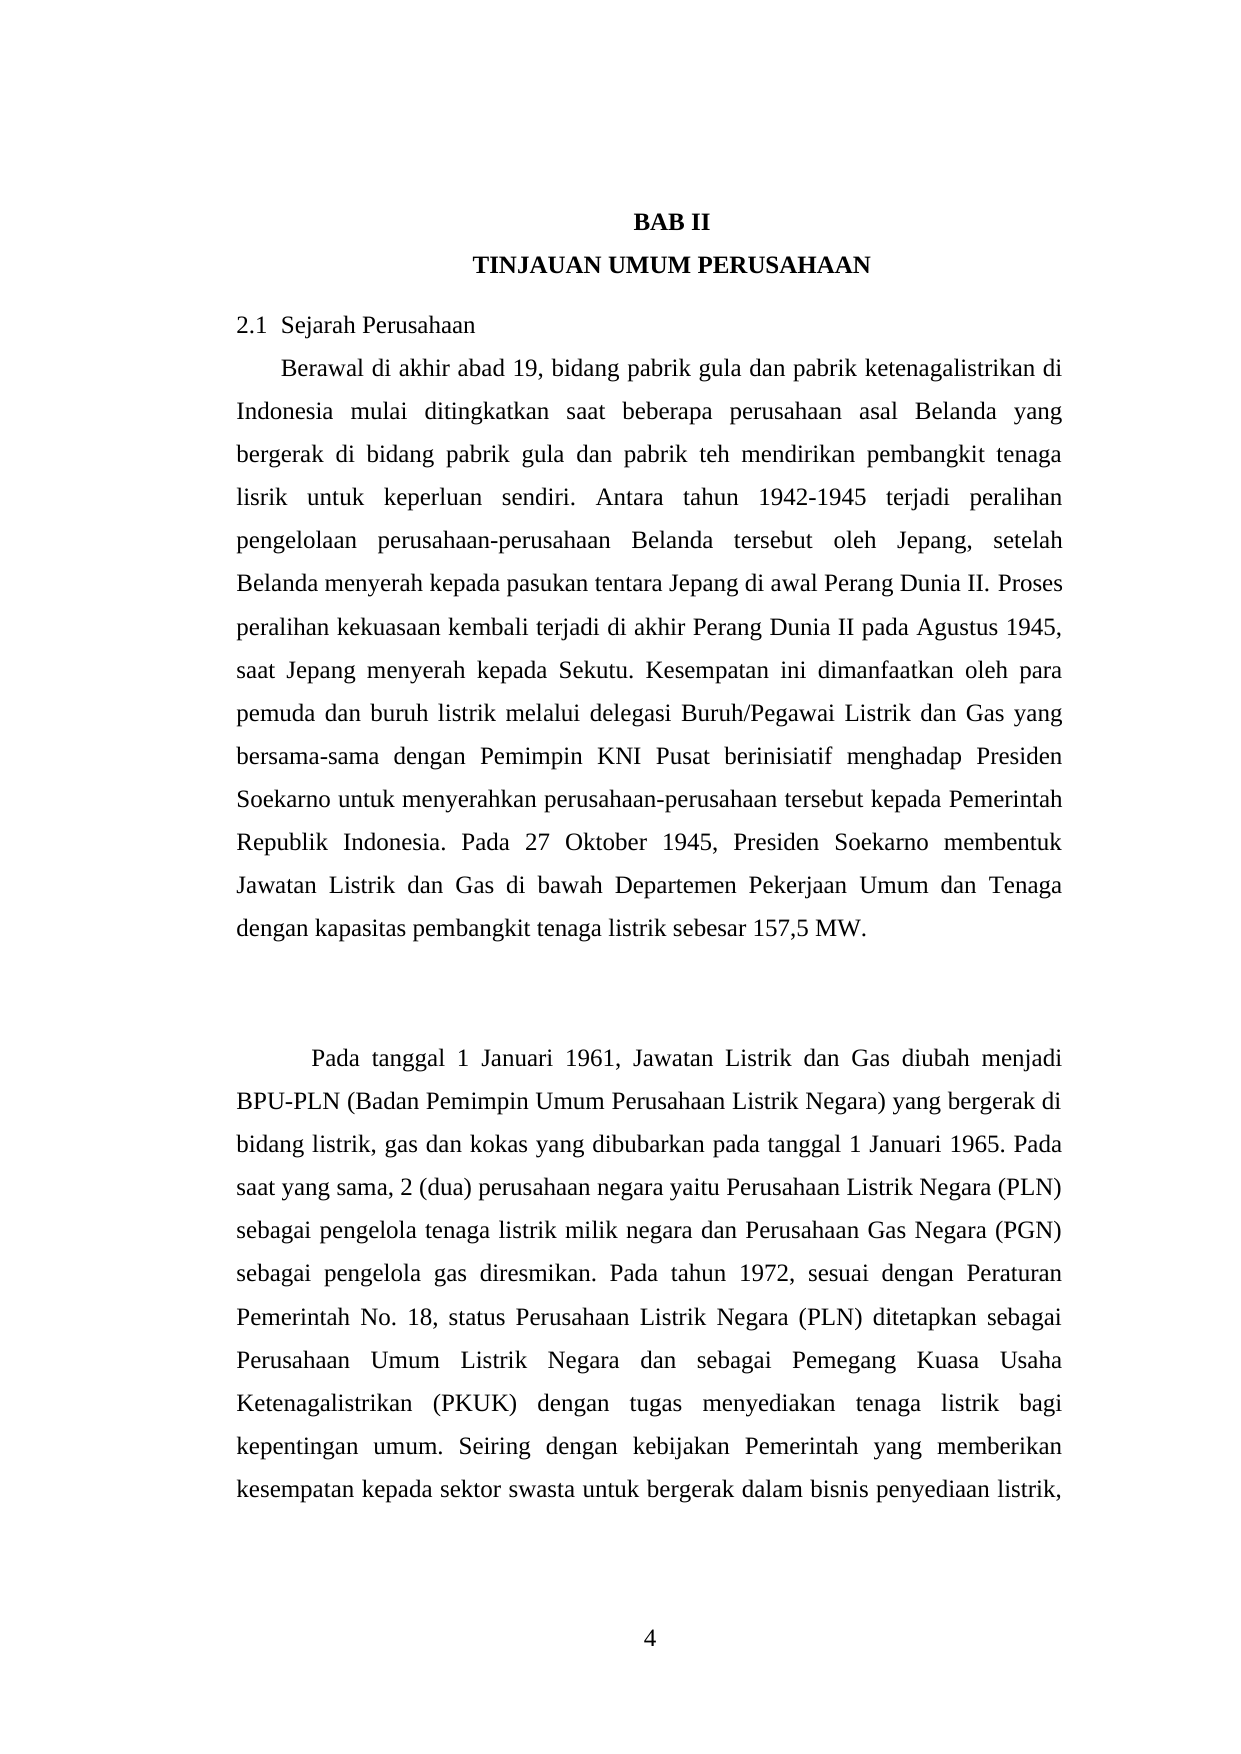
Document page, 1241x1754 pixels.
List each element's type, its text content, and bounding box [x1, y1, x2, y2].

list Berawal di akhir abad 19, bidang pabrik gula dan pabrik ketenagalistrikan di Indonesia mulai ditingkatkan saat beberapa perusahaan asal Belanda yang bergerak di bidang pabrik gula dan pabrik teh mendirikan pembangkit tenaga lisrik untuk keperluan sendiri. Antara tahun 1942-1945 terjadi peralihan pengelolaan perusahaan-perusahaan Belanda tersebut oleh Jepang, setelah Belanda menyerah kepada pasukan tentara Jepang di awal Perang Dunia II. Proses peralihan kekuasaan kembali terjadi di akhir Perang Dunia II pada Agustus 1945, saat Jepang menyerah kepada Sekutu. Kesempatan ini dimanfaatkan oleh para pemuda dan buruh listrik melalui delegasi Buruh/Pegawai Listrik dan Gas yang bersama-sama dengan Pemimpin KNI Pusat berinisiatif menghadap Presiden Soekarno untuk menyerahkan perusahaan-perusahaan tersebut kepada Pemerintah Republik Indonesia. Pada 27 Oktober 1945, Presiden Soekarno membentuk Jawatan Listrik dan Gas di bawah Departemen Pekerjaan Umum dan Tenaga dengan kapasitas pembangkit tenaga listrik sebesar 157,5 MW. [236, 353, 1063, 942]
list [236, 1043, 1063, 1503]
subtitle TINJAUAN UMUM PERUSAHAAN [281, 250, 1063, 279]
subtitle BAB II [281, 207, 1063, 236]
subtitle Sejarah Perusahaan [236, 310, 1063, 338]
